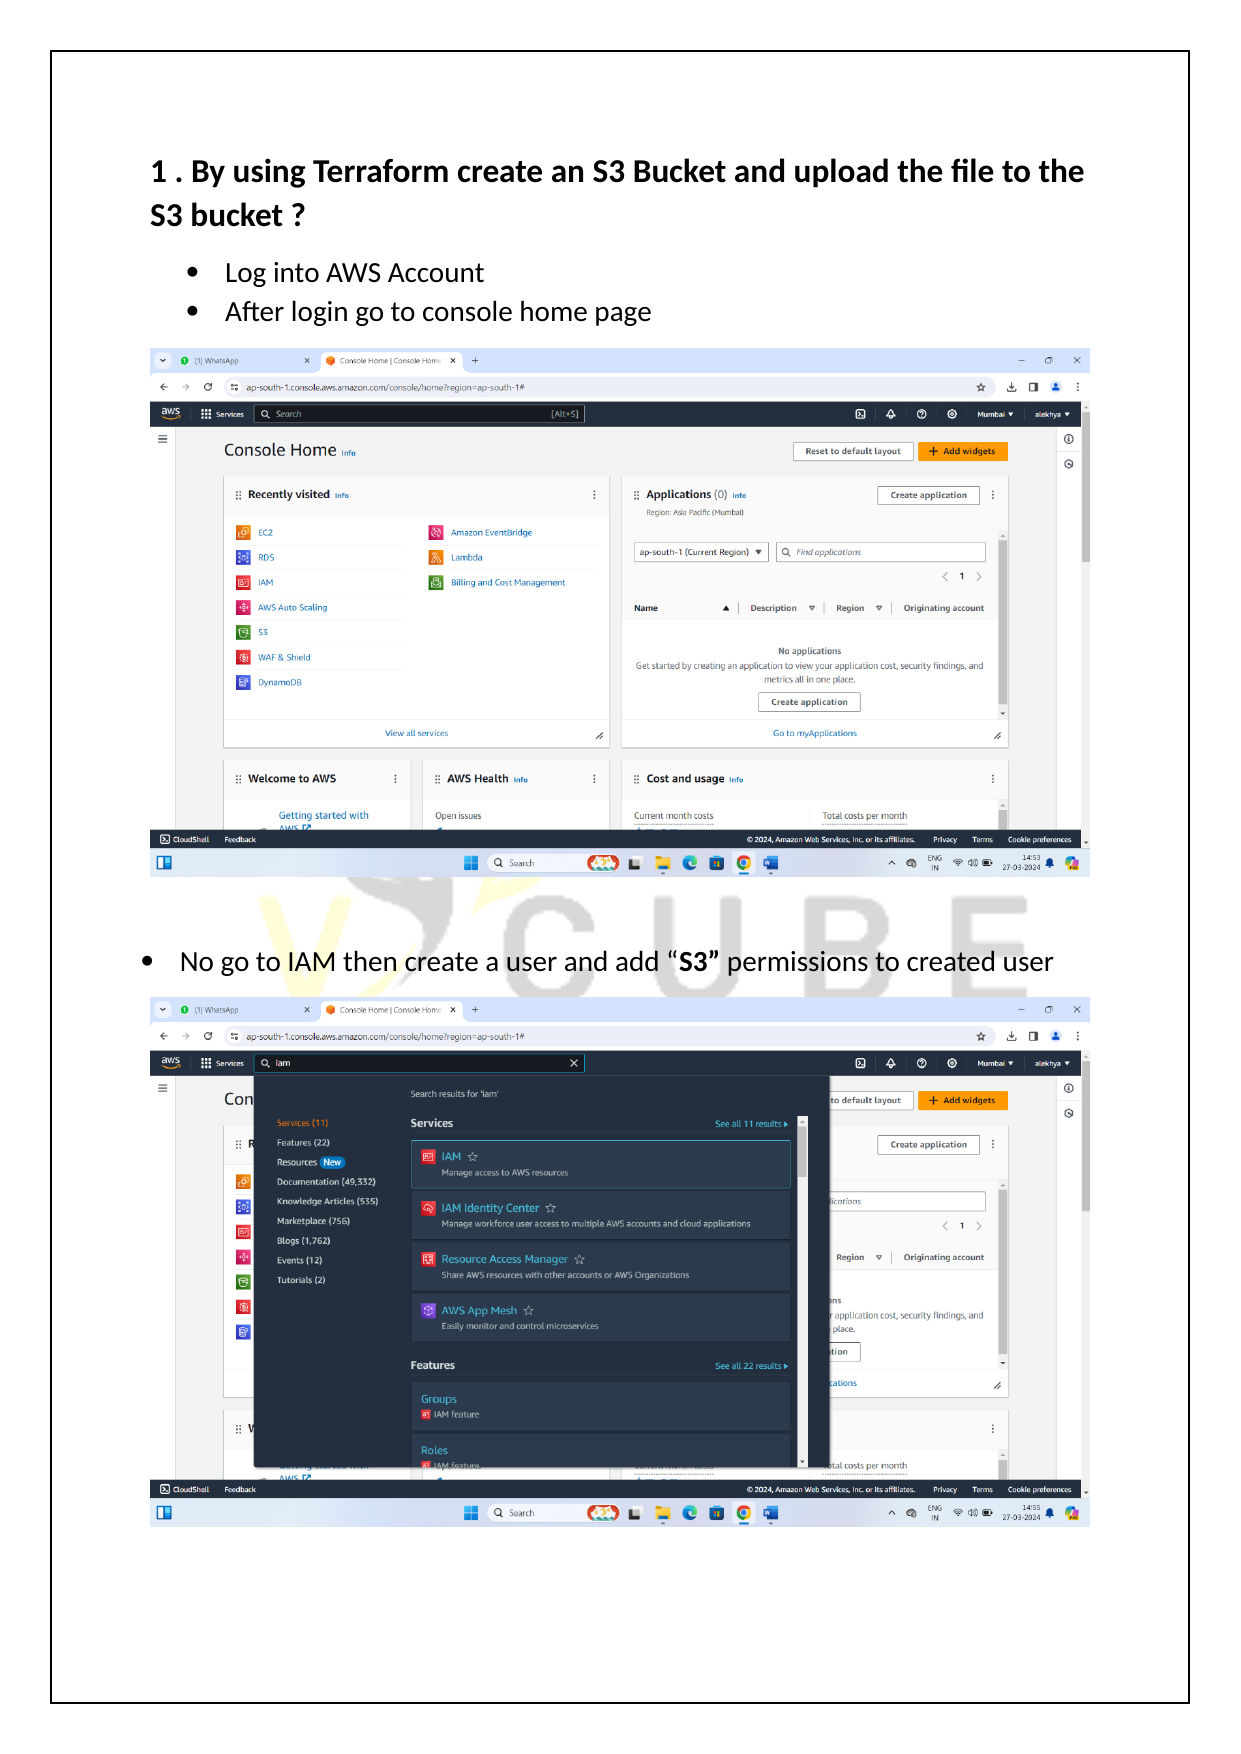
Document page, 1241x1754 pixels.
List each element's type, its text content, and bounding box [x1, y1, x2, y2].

picture [150, 348, 1091, 877]
list No go to IAM then create a user and add “S3” permissions to created user [142, 943, 1090, 978]
list Log into AWS Account [187, 254, 1090, 290]
list After login go to console home page [187, 293, 1090, 329]
picture [150, 997, 1091, 1527]
text 1 . By using Terraform create an S3 Bucket and upload the file to the S3 bucket ? [150, 150, 1090, 235]
